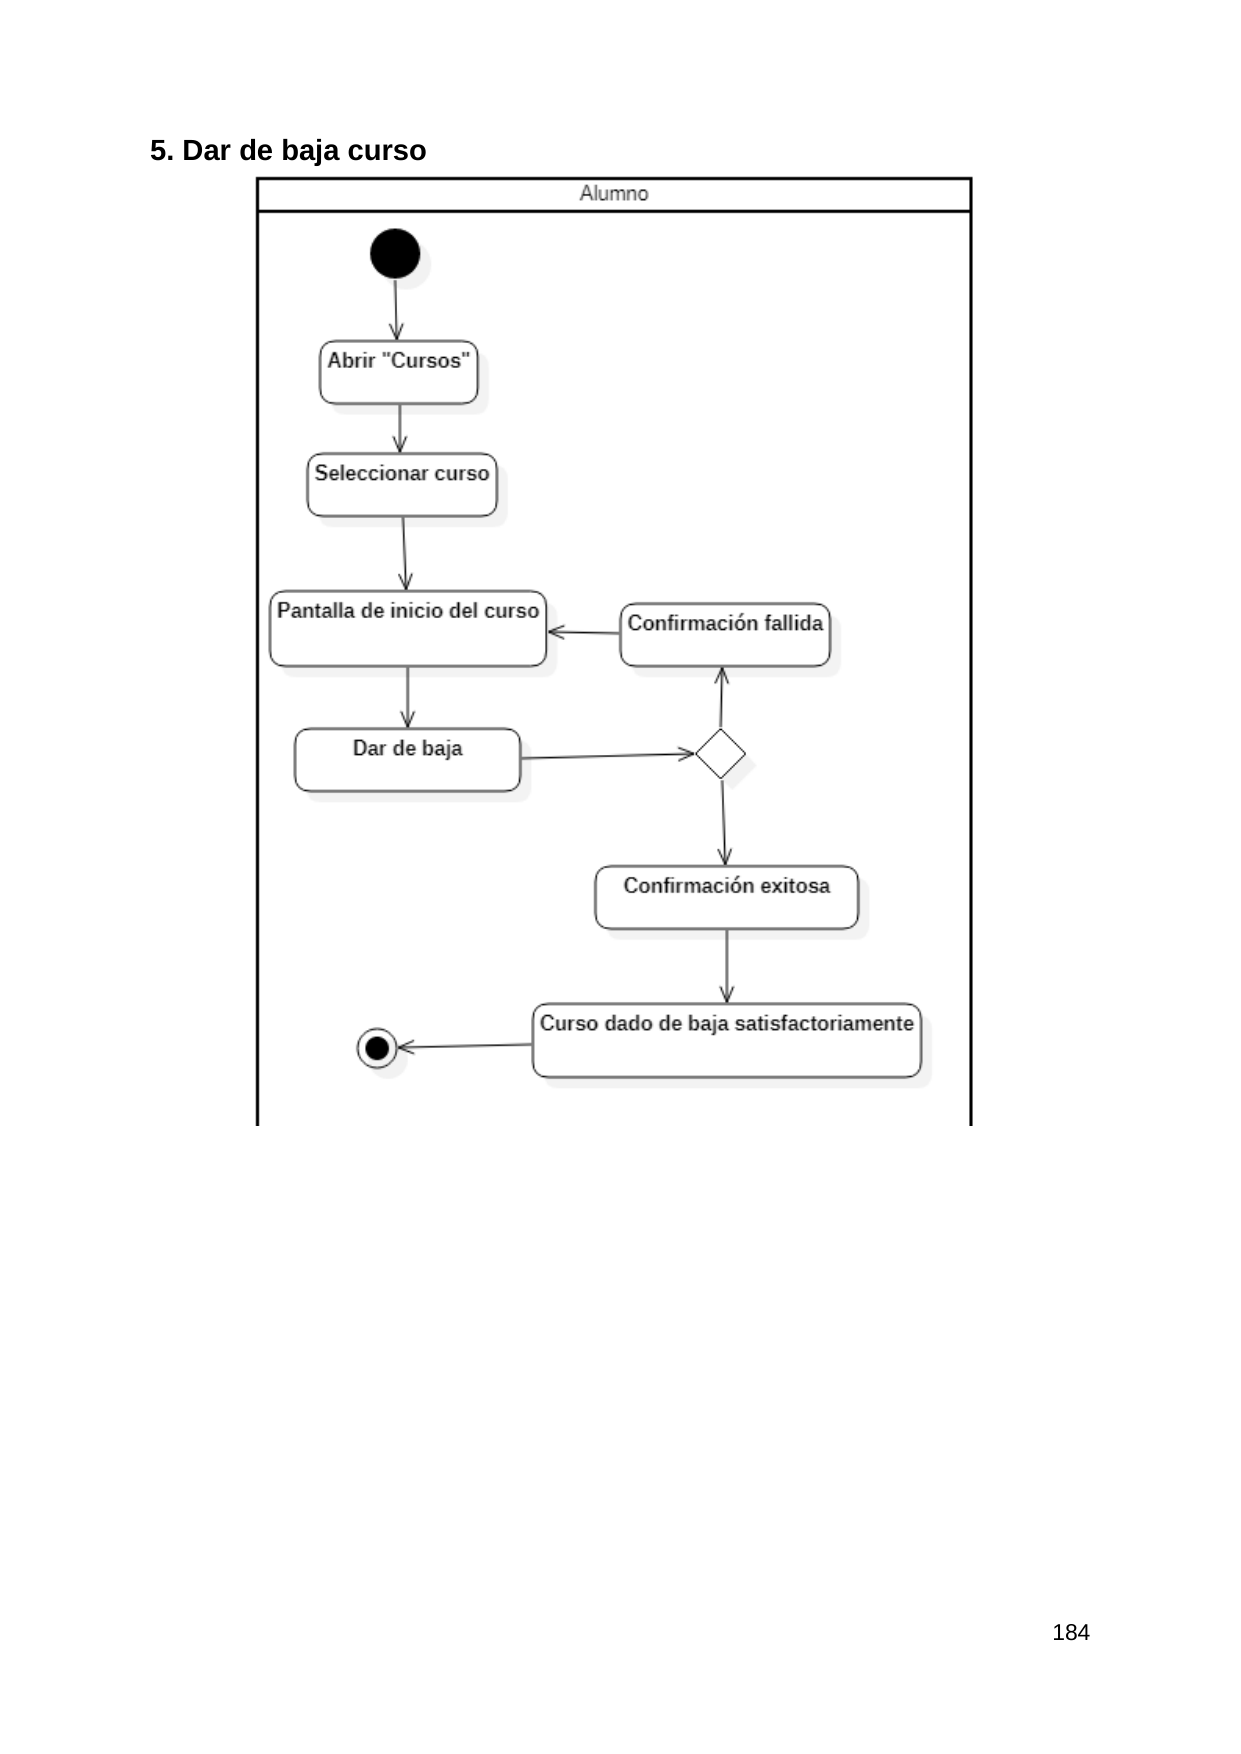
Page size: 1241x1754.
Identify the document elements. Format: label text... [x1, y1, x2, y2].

picture [239, 171, 1001, 1126]
text 5. Dar de baja curso [150, 133, 1090, 166]
